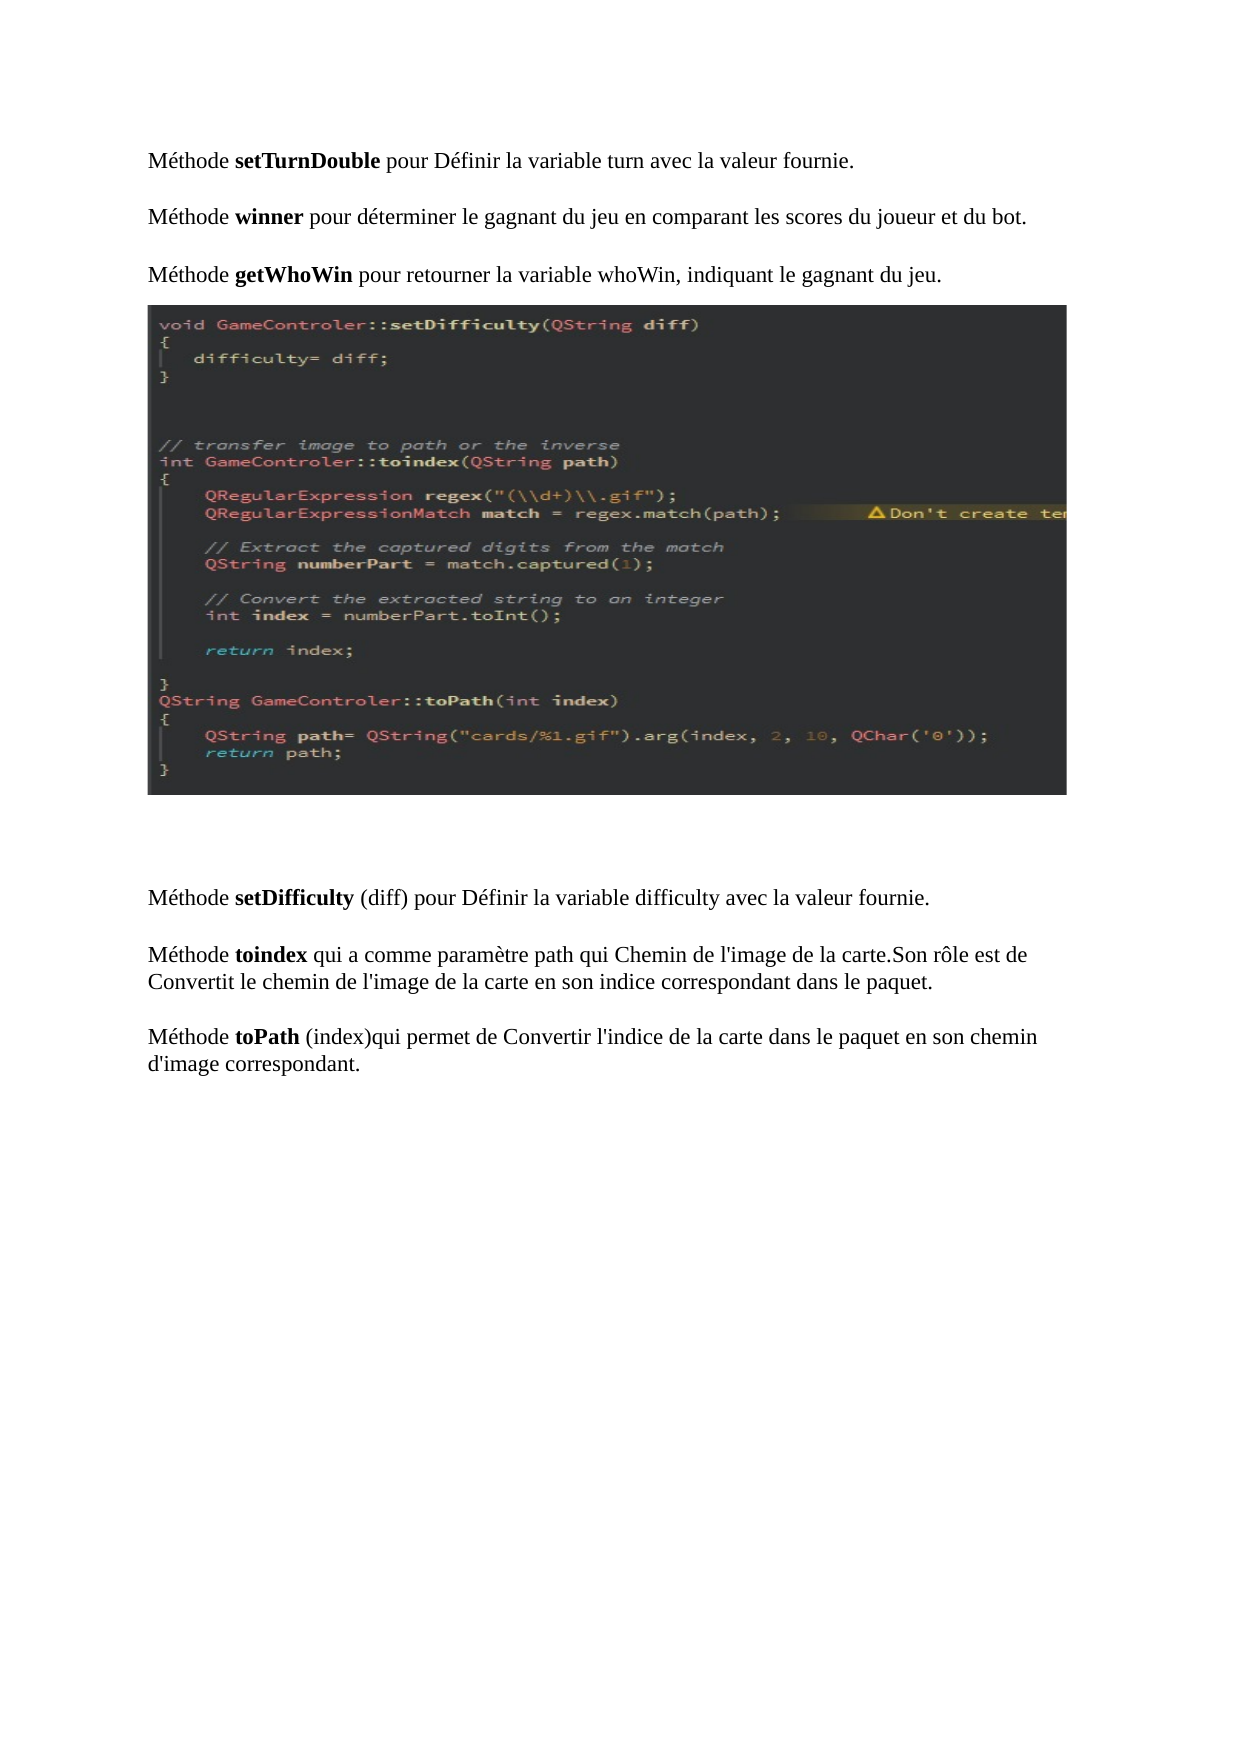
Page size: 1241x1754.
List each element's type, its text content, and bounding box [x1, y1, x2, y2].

text Méthode setTurnDouble pour Définir la variable turn avec la valeur fournie. [148, 148, 1093, 174]
text Méthode toPath (index)qui permet de Convertir l'indice de la carte dans le paquet en son chemin d'image correspondant. [148, 1023, 1093, 1076]
text Méthode toindex qui a comme paramètre path qui Chemin de l'image de la carte.Son rôle est de Convertit le chemin de l'image de la carte en son indice correspondant dans le paquet. [148, 941, 1093, 994]
picture [147, 305, 1067, 795]
text Méthode setDifficulty (diff) pour Définir la variable difficulty avec la valeur fournie. [148, 884, 1093, 910]
text Méthode getWhoWin pour retourner la variable whoWin, indiquant le gagnant du jeu. [148, 261, 1093, 287]
text Méthode winner pour déterminer le gagnant du jeu en comparant les scores du joueur et du bot. [148, 203, 1093, 229]
